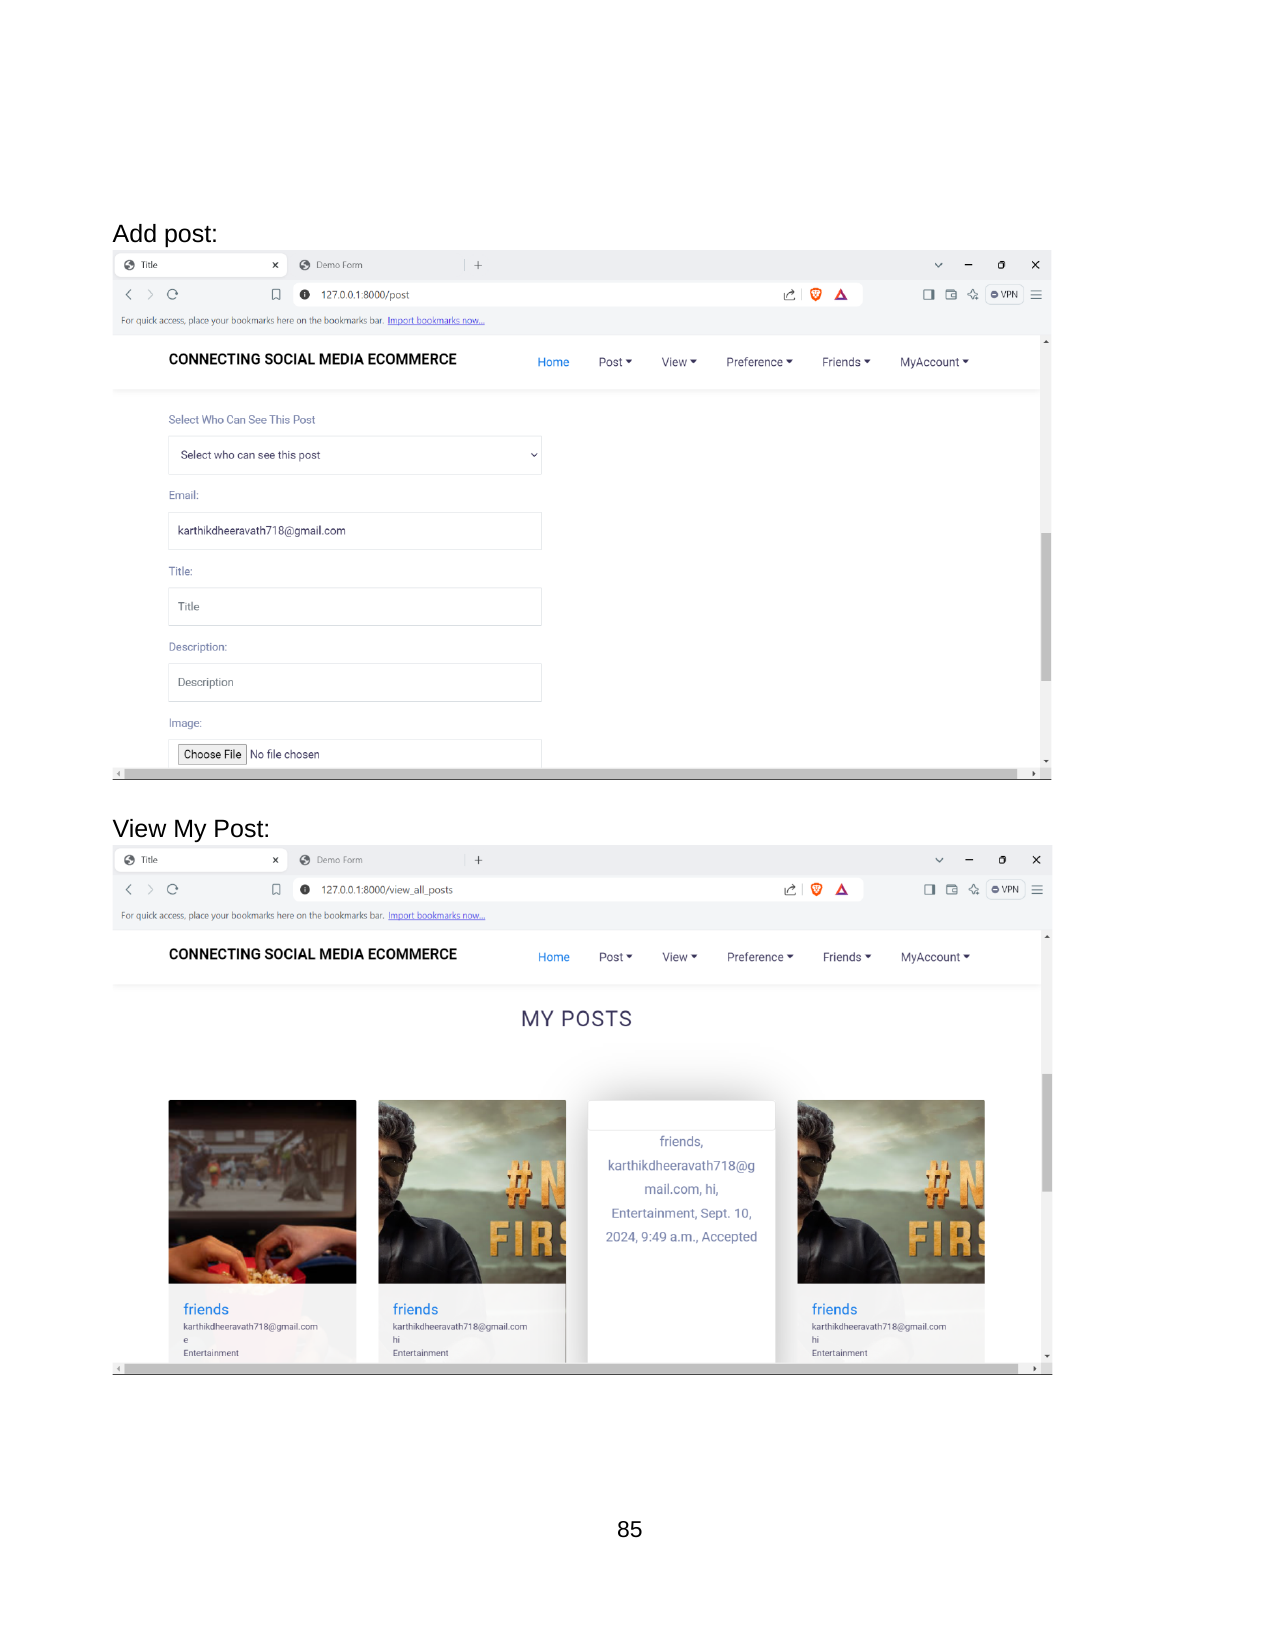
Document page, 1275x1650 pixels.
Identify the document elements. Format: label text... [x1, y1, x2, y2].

text Add post: [112, 219, 1126, 248]
picture [112, 845, 1053, 1375]
text View My Post: [112, 814, 1126, 843]
picture [112, 250, 1052, 780]
